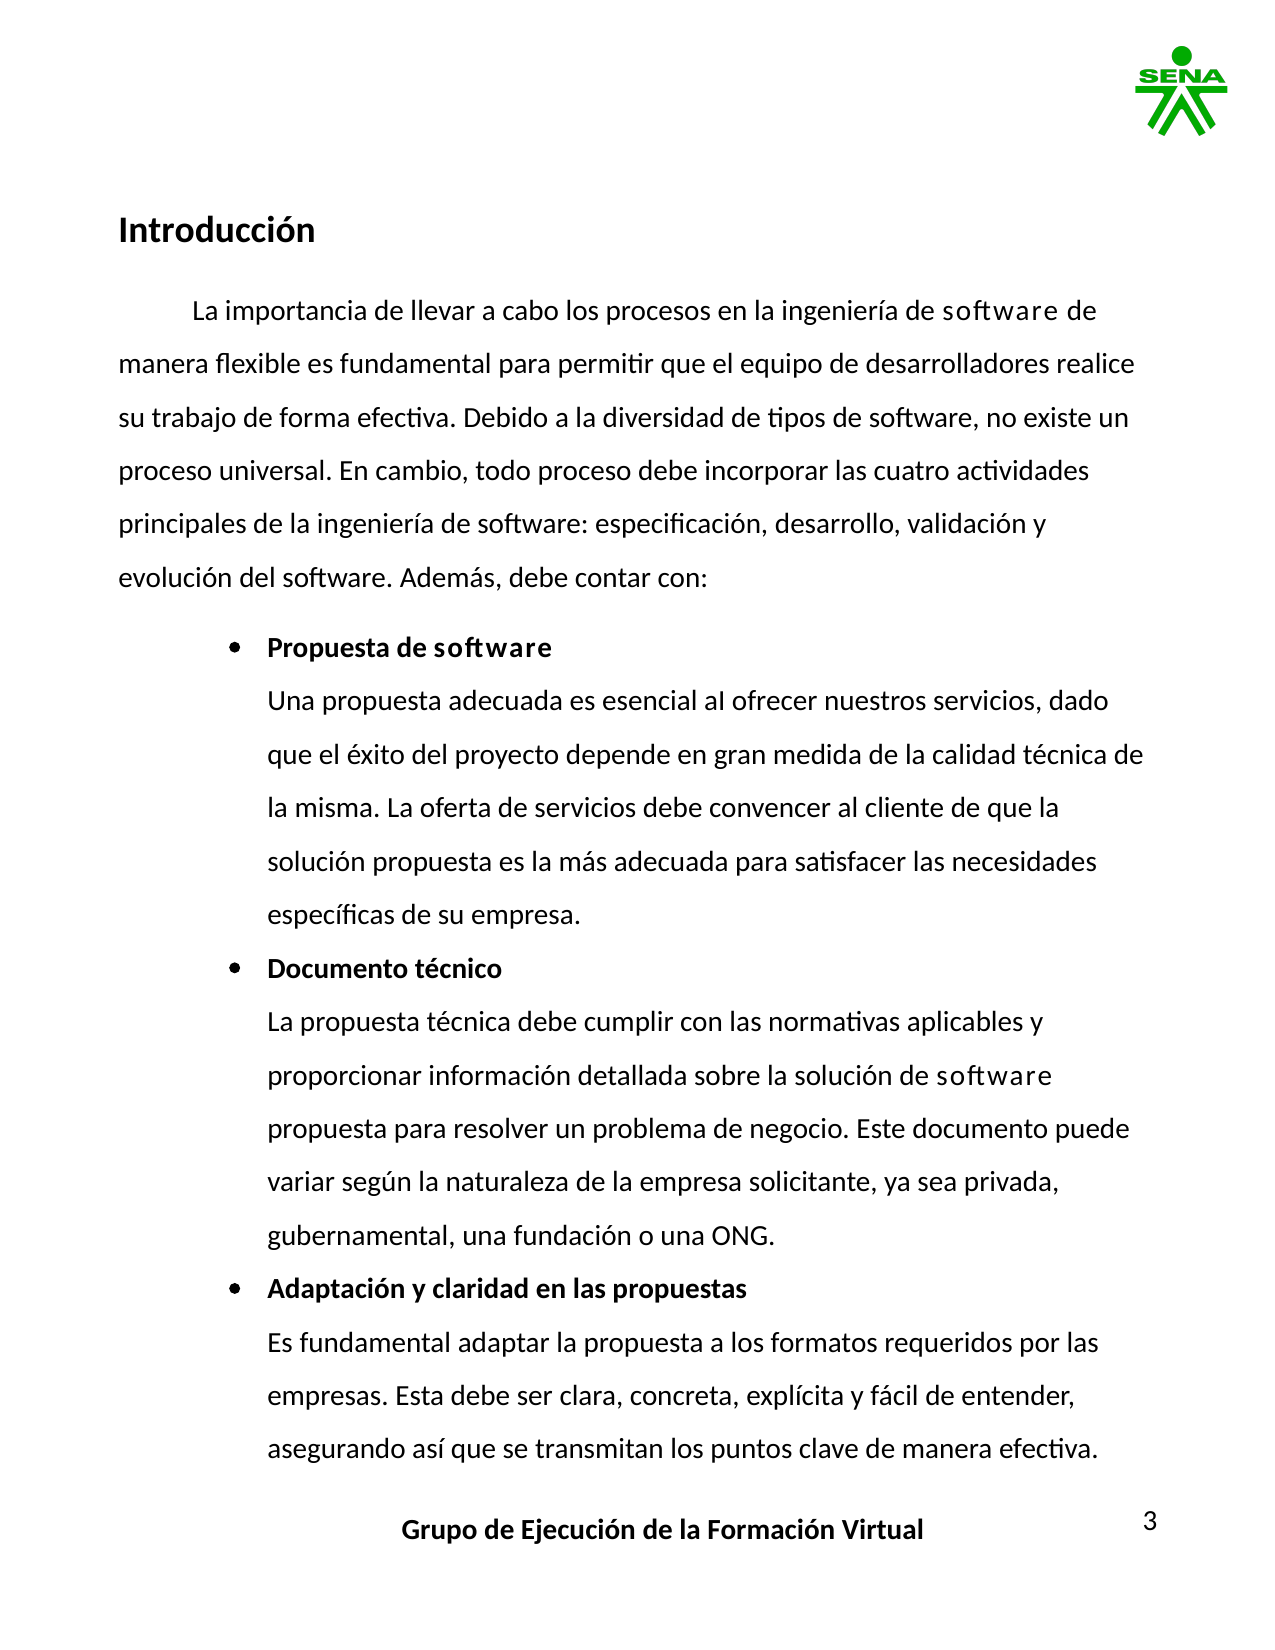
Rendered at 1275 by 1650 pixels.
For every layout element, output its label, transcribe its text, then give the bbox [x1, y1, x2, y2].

list Adaptación y claridad en las propuestas [229, 1270, 1157, 1306]
list Es fundamental adaptar la propuesta a los formatos requeridos por las empresas. Esta debe ser clara, concreta, explícita y fácil de entender, asegurando así que se transmitan los puntos clave de manera efectiva. [267, 1324, 1157, 1466]
text Introducción [118, 206, 1157, 252]
text La importancia de llevar a cabo los procesos en la ingeniería de software de manera flexible es fundamental para permitir que el equipo de desarrolladores realice su trabajo de forma efectiva. Debido a la diversidad de tipos de software, no existe un proceso universal. En cambio, todo proceso debe incorporar las cuatro actividades principales de la ingeniería de software: especificación, desarrollo, validación y evolución del software. Además, debe contar con: [118, 292, 1157, 594]
picture [1135, 46, 1228, 136]
list La propuesta técnica debe cumplir con las normativas aplicables y proporcionar información detallada sobre la solución de software propuesta para resolver un problema de negocio. Este documento puede variar según la naturaleza de la empresa solicitante, ya sea privada, gubernamental, una fundación o una ONG. [267, 1003, 1157, 1252]
list Documento técnico [229, 950, 1157, 985]
list Una propuesta adecuada es esencial aI ofrecer nuestros servicios, dado que el éxito del proyecto depende en gran medida de la calidad técnica de la misma. La oferta de servicios debe convencer al cliente de que la solución propuesta es la más adecuada para satisfacer las necesidades específicas de su empresa. [267, 682, 1157, 932]
list Propuesta de software [229, 629, 1157, 665]
